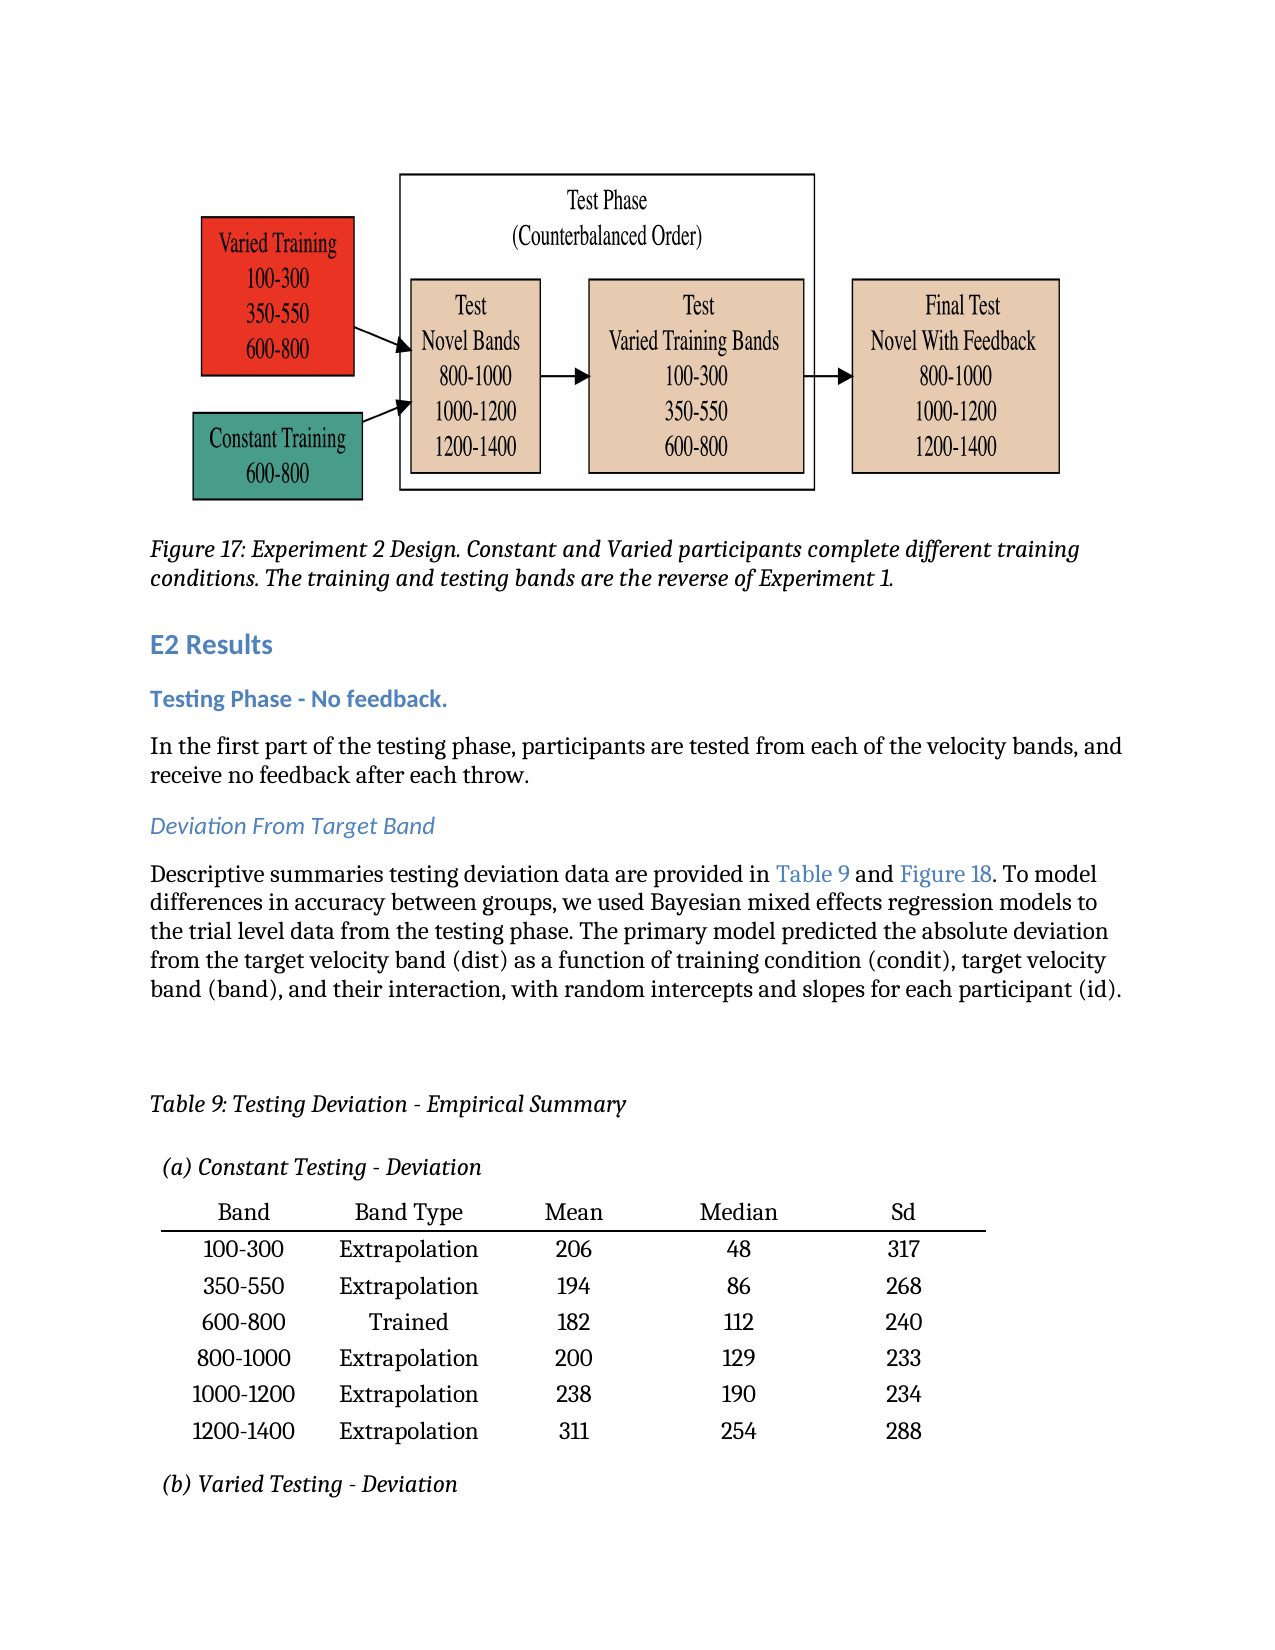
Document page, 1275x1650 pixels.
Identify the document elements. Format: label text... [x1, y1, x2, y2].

subtitle Deviation From Target Band [150, 810, 1125, 841]
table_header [139, 1070, 1114, 1499]
subtitle E2 Results [150, 626, 1125, 662]
text In the first part of the testing phase, participants are tested from each of the velocity bands, and receive no feedback after each throw. [150, 732, 1125, 789]
picture [188, 150, 1064, 515]
subtitle Testing Phase - No feedback. [150, 683, 1125, 713]
table_header Figure 17: Experiment 2 Design. Constant and Varied participants complete different training conditions. The training and testing bands are the reverse of Experiment 1. [139, 150, 1114, 605]
text Descriptive summaries testing deviation data are provided in Table 9 and Figure 18. To model differences in accuracy between groups, we used Bayesian mixed effects regression models to the trial level data from the testing phase. The primary model predicted the absolute deviation from the target velocity band (dist) as a function of training condition (condit), target velocity band (band), and their interaction, with random intercepts and slopes for each participant (id). [150, 859, 1125, 1003]
